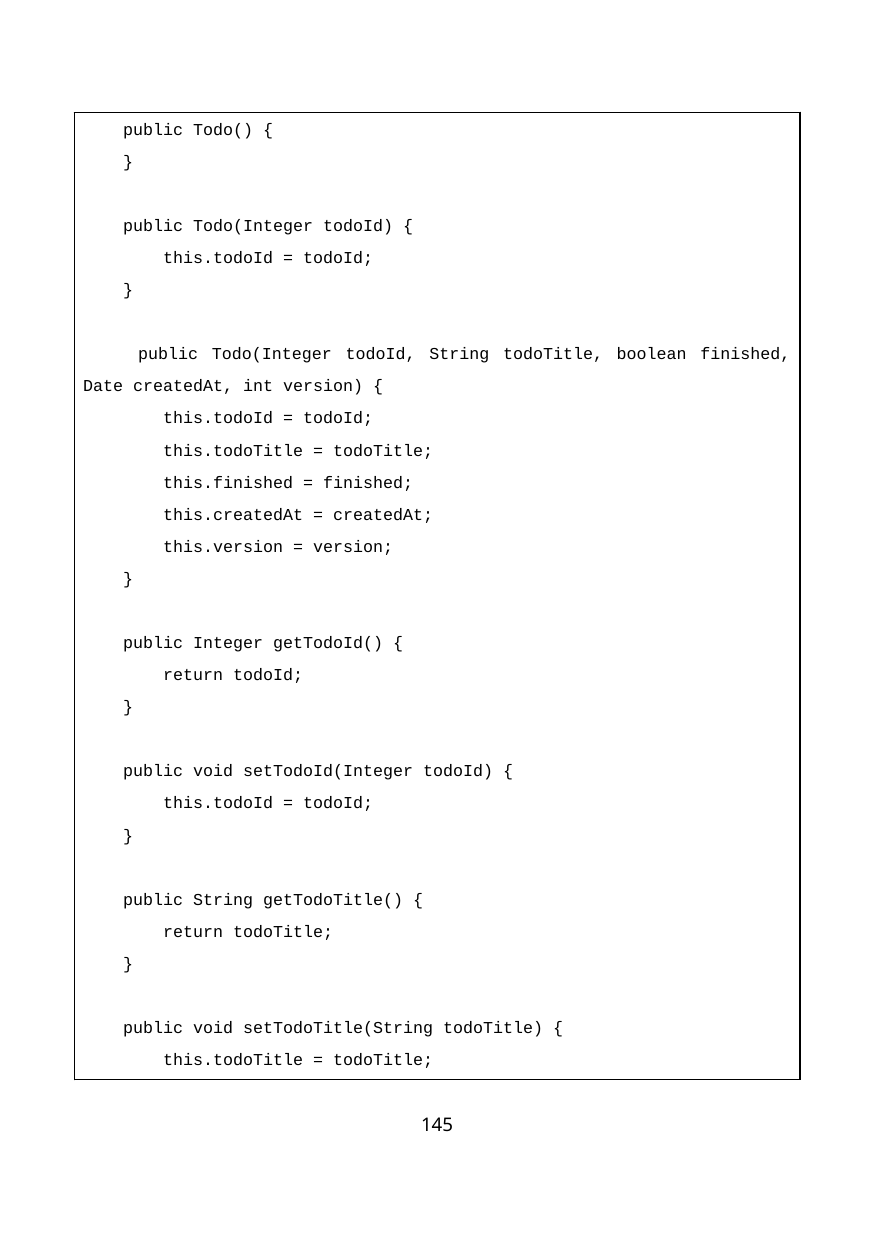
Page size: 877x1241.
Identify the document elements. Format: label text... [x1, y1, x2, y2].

text public void setTodoTitle(String todoTitle) { [83, 1013, 791, 1042]
text public void setTodoId(Integer todoId) { [83, 756, 791, 788]
text this.todoTitle = todoTitle; [83, 436, 791, 468]
text this.todoId = todoId; [83, 788, 791, 821]
text } [83, 821, 791, 853]
text this.createdAt = createdAt; [83, 500, 791, 532]
text } [83, 949, 791, 981]
text } [83, 275, 791, 307]
text public Todo() { [75, 113, 799, 147]
text } [83, 692, 791, 724]
text this.finished = finished; [83, 468, 791, 500]
text return todoTitle; [83, 917, 791, 949]
text public Todo(Integer todoId, String todoTitle, boolean finished, Date createdAt, int version) { [83, 339, 791, 403]
text this.todoId = todoId; [83, 403, 791, 436]
text this.todoId = todoId; [83, 243, 791, 275]
text public Todo(Integer todoId) { [83, 211, 791, 243]
text this.todoTitle = todoTitle; [75, 1042, 799, 1079]
text return todoId; [83, 660, 791, 692]
text } [83, 564, 791, 596]
text } [83, 147, 791, 179]
text this.version = version; [83, 532, 791, 564]
text public Integer getTodoId() { [83, 628, 791, 660]
text public String getTodoTitle() { [83, 885, 791, 917]
